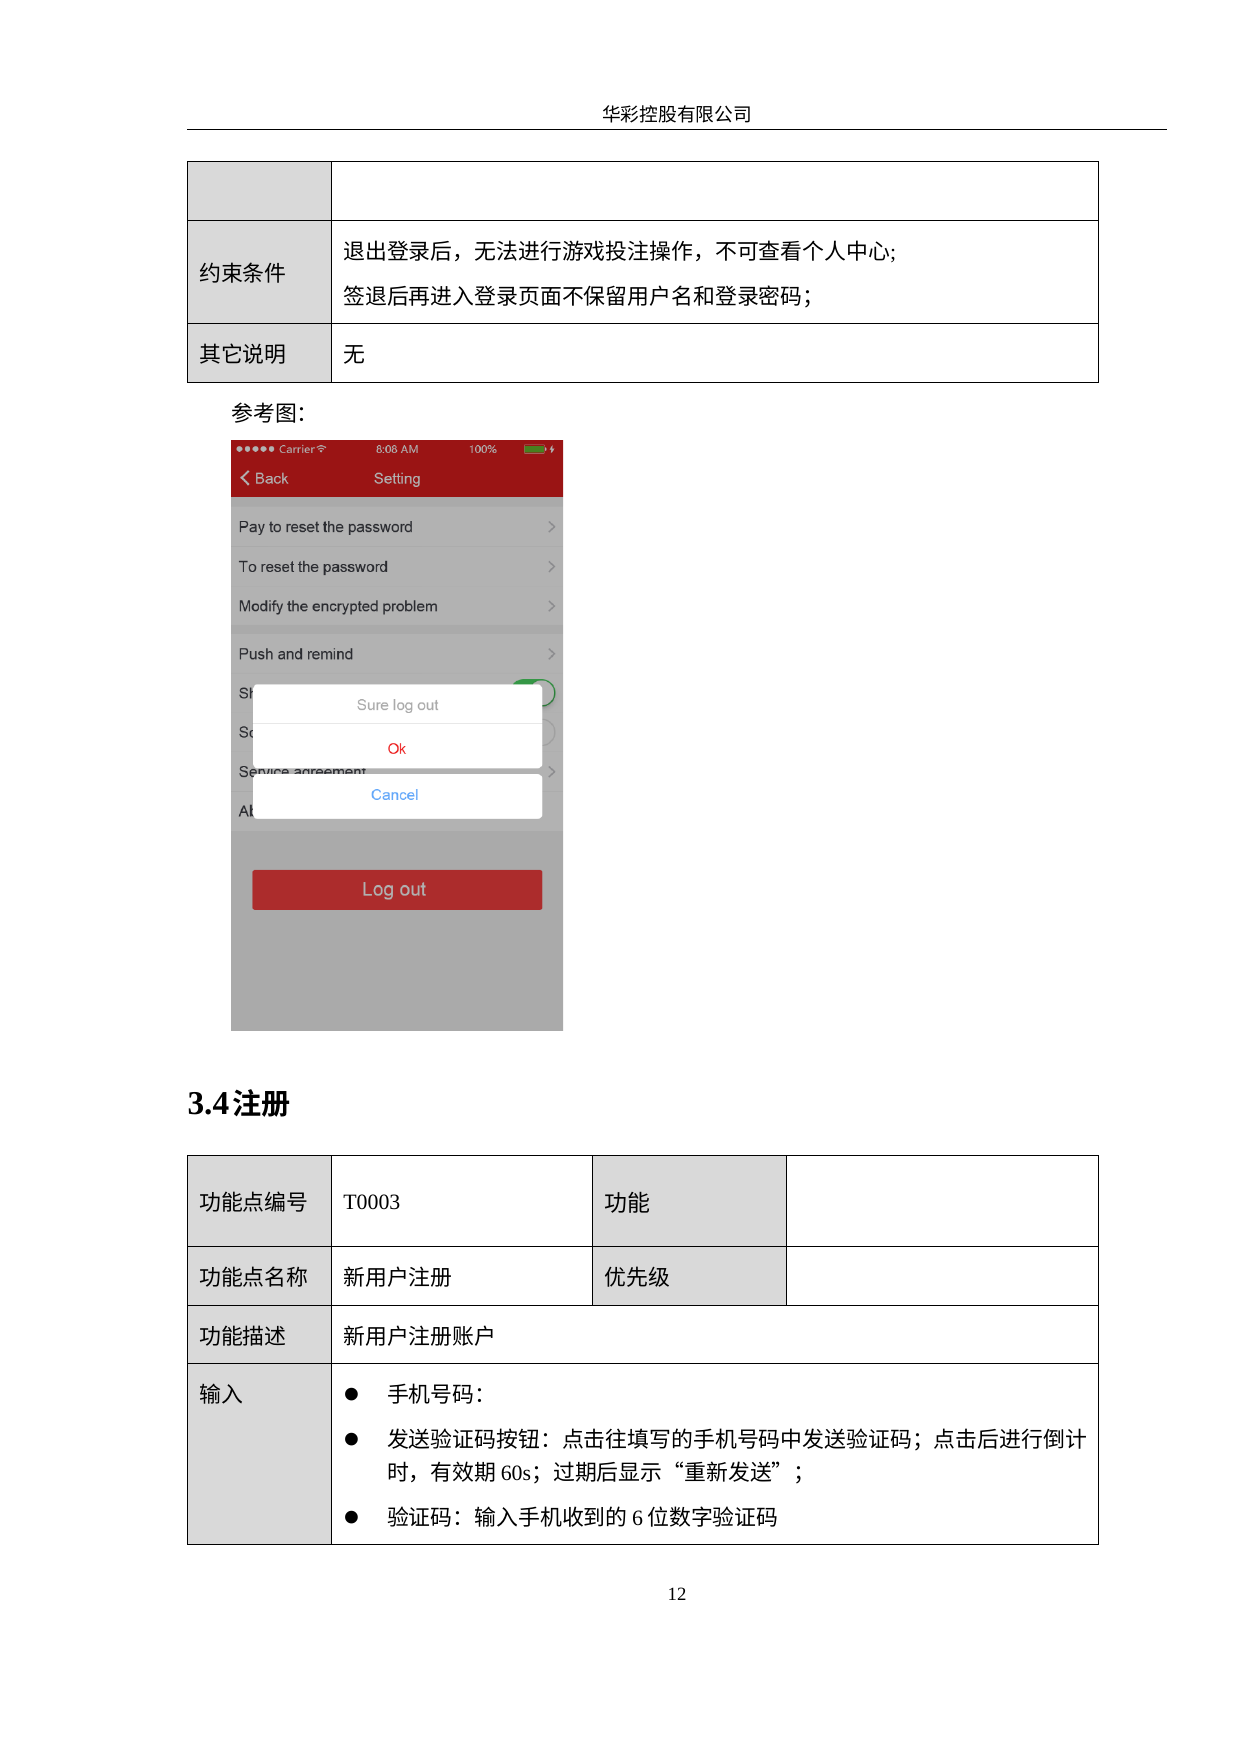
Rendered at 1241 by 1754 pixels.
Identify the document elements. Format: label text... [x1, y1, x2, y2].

table_cell 无 [332, 162, 1098, 220]
table_cell 功能点名称 [188, 1247, 331, 1305]
table_cell [787, 1247, 1098, 1305]
table_cell 约束条件 [188, 221, 331, 323]
table_header 功能 [593, 1156, 786, 1246]
table_cell 异常情况 [188, 162, 331, 220]
table_cell 输入 [188, 1364, 331, 1544]
text 参考图： [187, 395, 1167, 428]
table_cell 新用户注册 [332, 1247, 592, 1305]
table_cell 无 [332, 324, 1098, 382]
subtitle 注册 [187, 1070, 1167, 1135]
table_header T0003 [332, 1156, 592, 1246]
table_cell 功能描述 [188, 1306, 331, 1363]
table_header [787, 1156, 1098, 1246]
table_header 功能点编号 [188, 1156, 331, 1246]
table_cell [332, 1364, 1098, 1544]
table_cell 新用户注册账户 [332, 1306, 1098, 1363]
table_cell 其它说明 [188, 324, 331, 382]
table_cell 优先级 [593, 1247, 786, 1305]
table_cell 退出登录后，无法进行游戏投注操作，不可查看个人中心; 签退后再进入登录页面不保留用户名和登录密码； [332, 221, 1098, 323]
picture [231, 440, 564, 1031]
